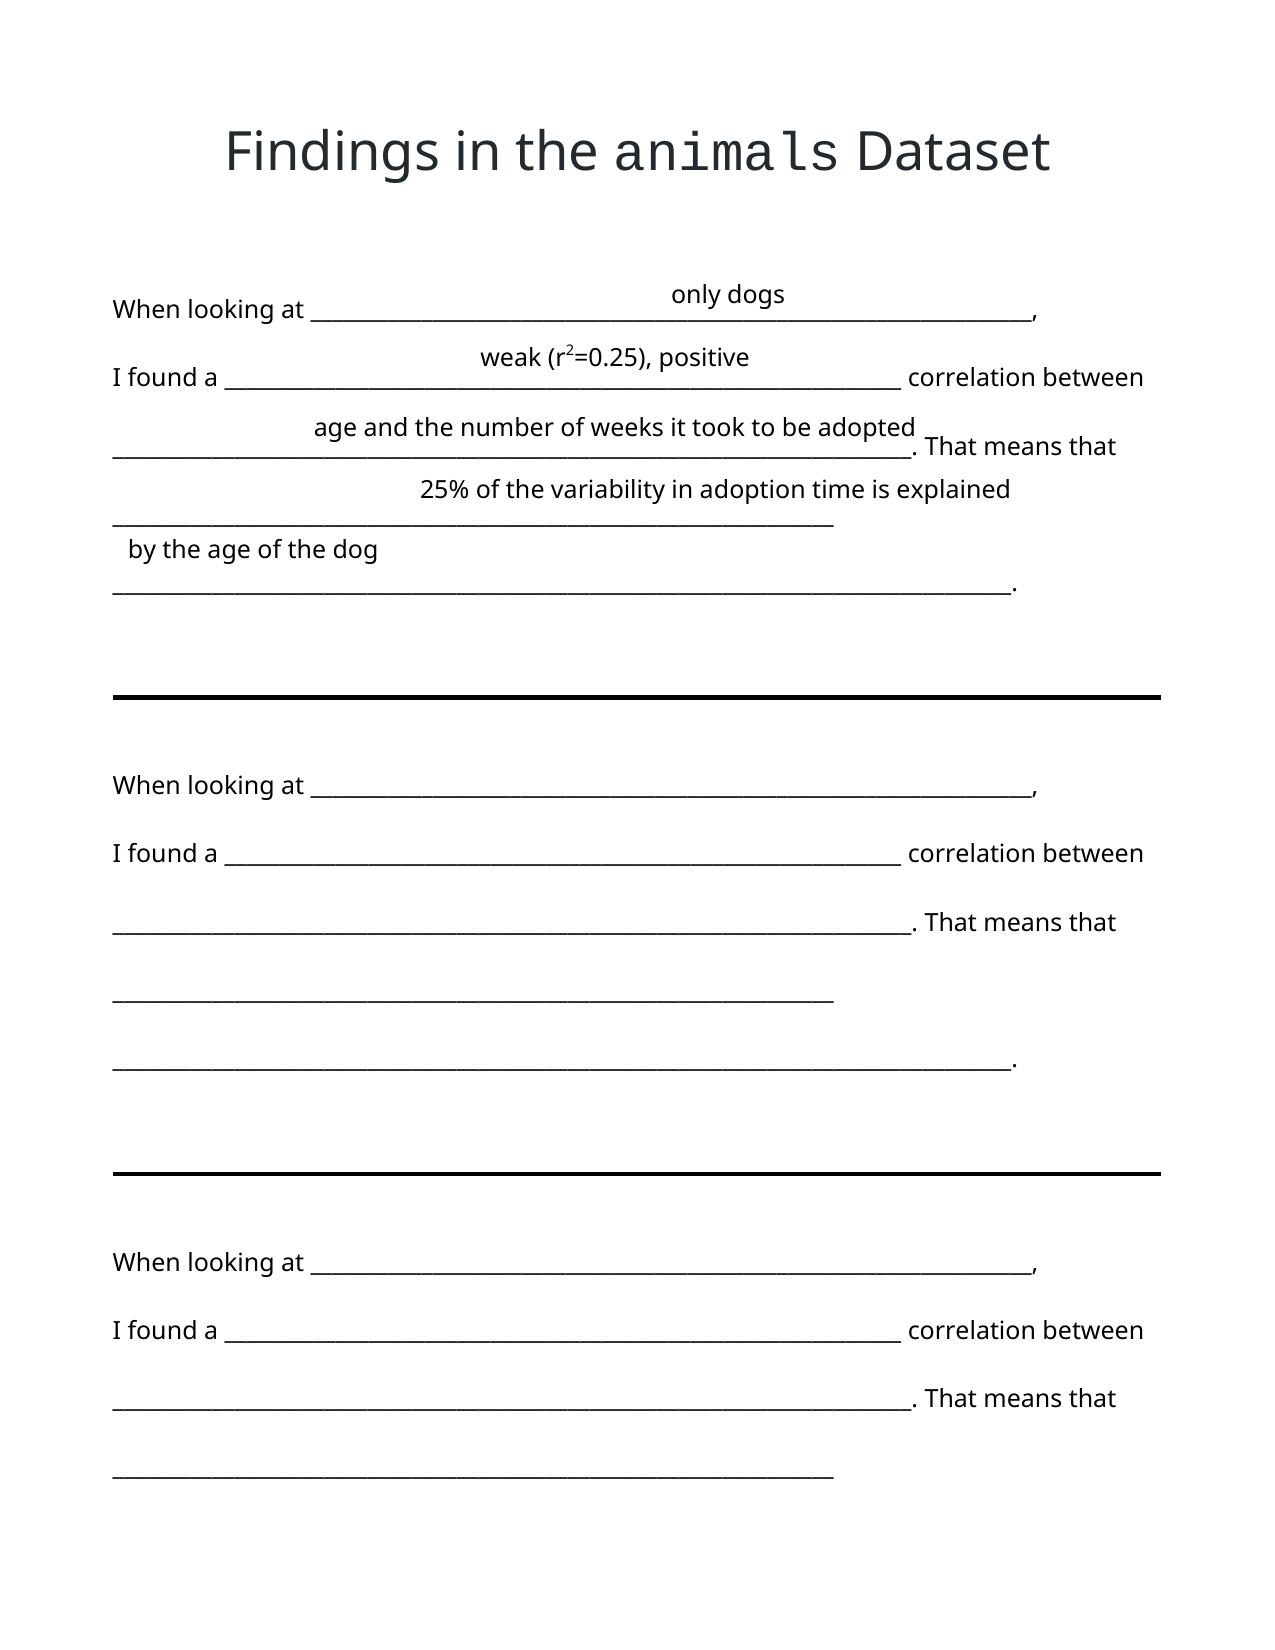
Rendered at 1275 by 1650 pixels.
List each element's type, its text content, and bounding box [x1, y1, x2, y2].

subtitle Findings in the animals Dataset [112, 112, 1162, 187]
table_header When looking at _________________________________________________________________, I found a _____________________________________________________________ correlation between ________________________________________________________________________. That means that _________________________________________________________________ _________________________________________________________________________________. [113, 224, 1161, 695]
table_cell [113, 1176, 1161, 1511]
